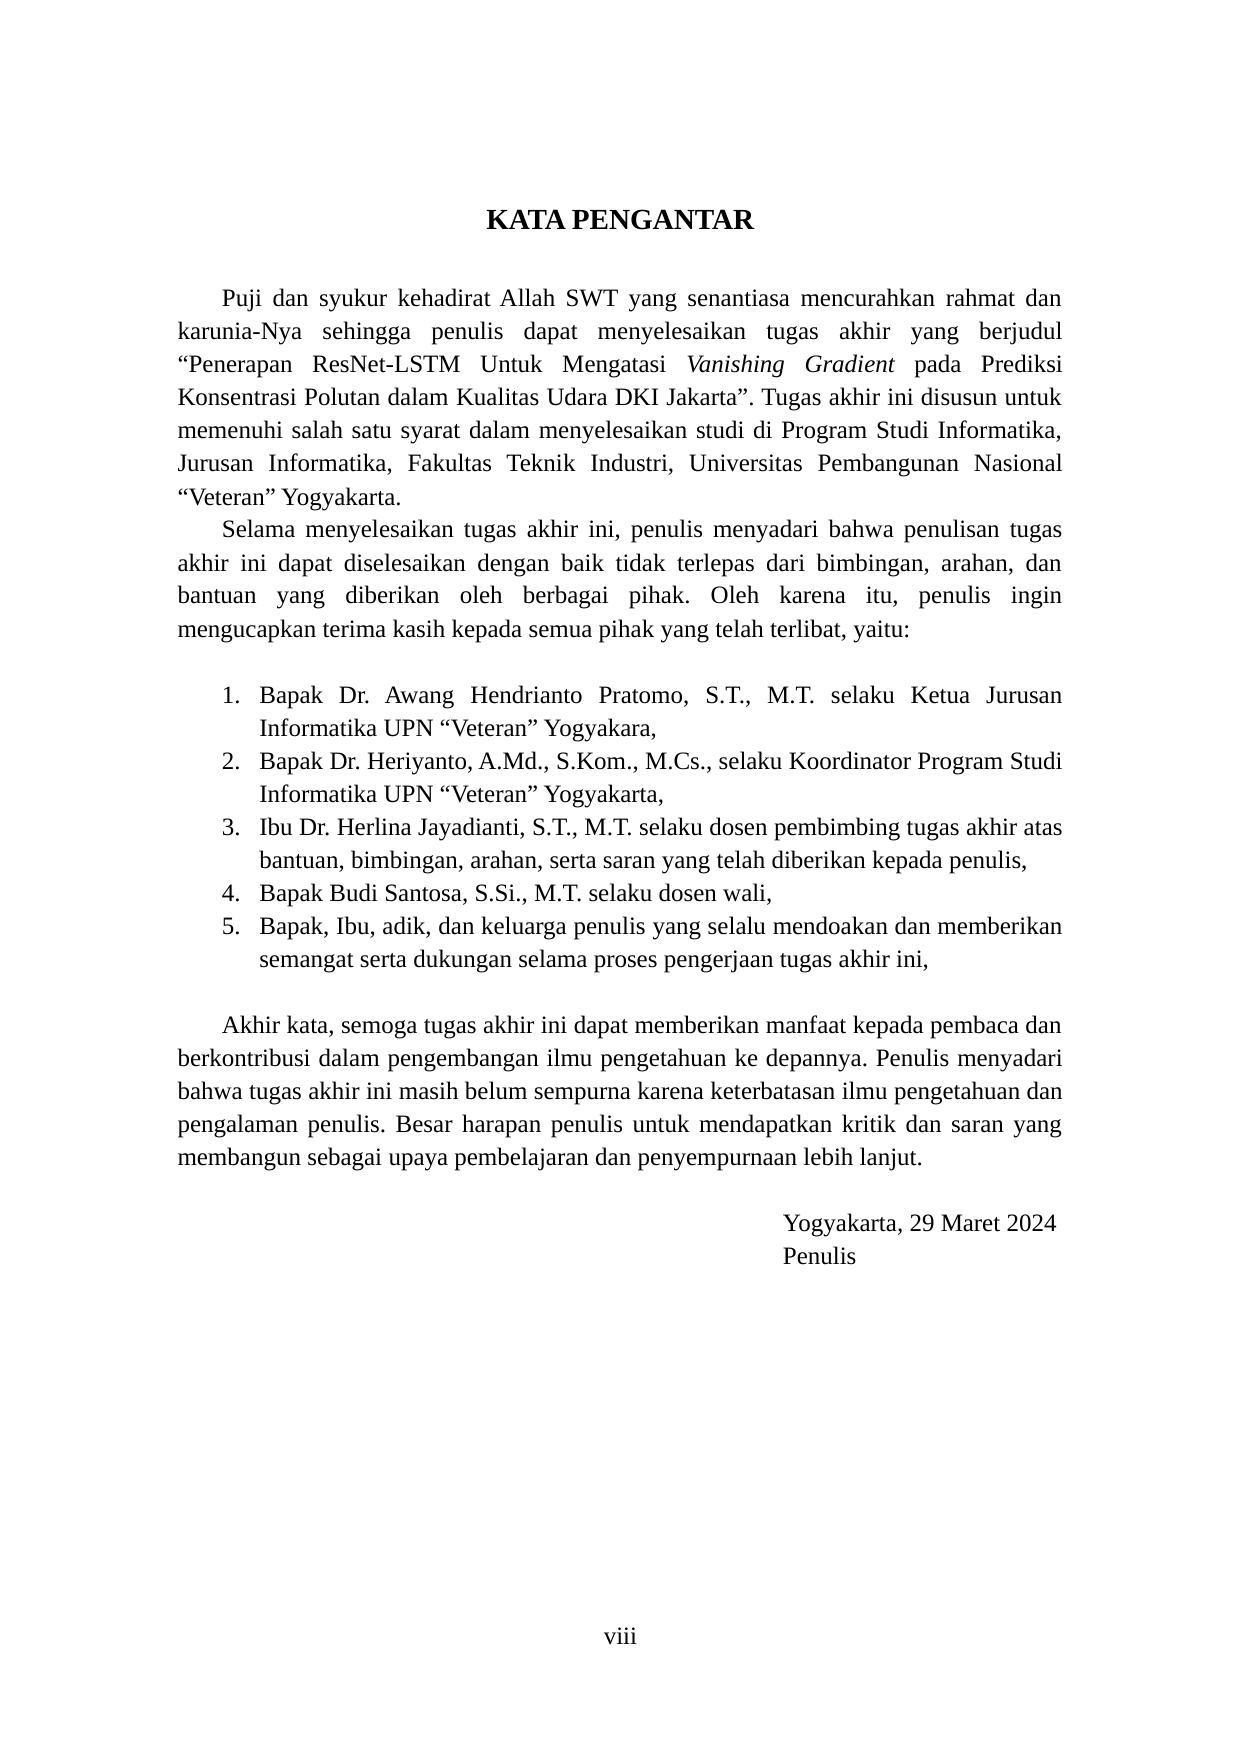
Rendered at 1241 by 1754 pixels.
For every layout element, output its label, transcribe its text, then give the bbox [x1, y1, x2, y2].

text Puji dan syukur kehadirat Allah SWT yang senantiasa mencurahkan rahmat dan karunia-Nya sehingga penulis dapat menyelesaikan tugas akhir yang berjudul “Penerapan ResNet-LSTM Untuk Mengatasi Vanishing Gradient pada Prediksi Konsentrasi Polutan dalam Kualitas Udara DKI Jakarta”. Tugas akhir ini disusun untuk memenuhi salah satu syarat dalam menyelesaikan studi di Program Studi Informatika, Jurusan Informatika, Fakultas Teknik Industri, Universitas Pembangunan Nasional “Veteran” Yogyakarta. [177, 283, 1063, 510]
text Yogyakarta, 29 Maret 2024 [783, 1208, 1063, 1237]
list Bapak Budi Santosa, S.Si., M.T. selaku dosen wali, [222, 878, 1063, 907]
list Bapak, Ibu, adik, dan keluarga penulis yang selalu mendoakan dan memberikan semangat serta dukungan selama proses pengerjaan tugas akhir ini, [222, 911, 1063, 973]
subtitle KATA PENGANTAR [177, 202, 1063, 236]
list Bapak Dr. Awang Hendrianto Pratomo, S.T., M.T. selaku Ketua Jurusan Informatika UPN “Veteran” Yogyakara, [222, 680, 1063, 741]
text Akhir kata, semoga tugas akhir ini dapat memberikan manfaat kepada pembaca dan berkontribusi dalam pengembangan ilmu pengetahuan ke depannya. Penulis menyadari bahwa tugas akhir ini masih belum sempurna karena keterbatasan ilmu pengetahuan dan pengalaman penulis. Besar harapan penulis untuk mendapatkan kritik dan saran yang membangun sebagai upaya pembelajaran dan penyempurnaan lebih lanjut. [177, 1010, 1063, 1171]
list Ibu Dr. Herlina Jayadianti, S.T., M.T. selaku dosen pembimbing tugas akhir atas bantuan, bimbingan, arahan, serta saran yang telah diberikan kepada penulis, [222, 812, 1063, 873]
text Penulis [783, 1241, 1063, 1270]
list Bapak Dr. Heriyanto, A.Md., S.Kom., M.Cs., selaku Koordinator Program Studi Informatika UPN “Veteran” Yogyakarta, [222, 746, 1063, 807]
text Selama menyelesaikan tugas akhir ini, penulis menyadari bahwa penulisan tugas akhir ini dapat diselesaikan dengan baik tidak terlepas dari bimbingan, arahan, dan bantuan yang diberikan oleh berbagai pihak. Oleh karena itu, penulis ingin mengucapkan terima kasih kepada semua pihak yang telah terlibat, yaitu: [177, 514, 1063, 642]
